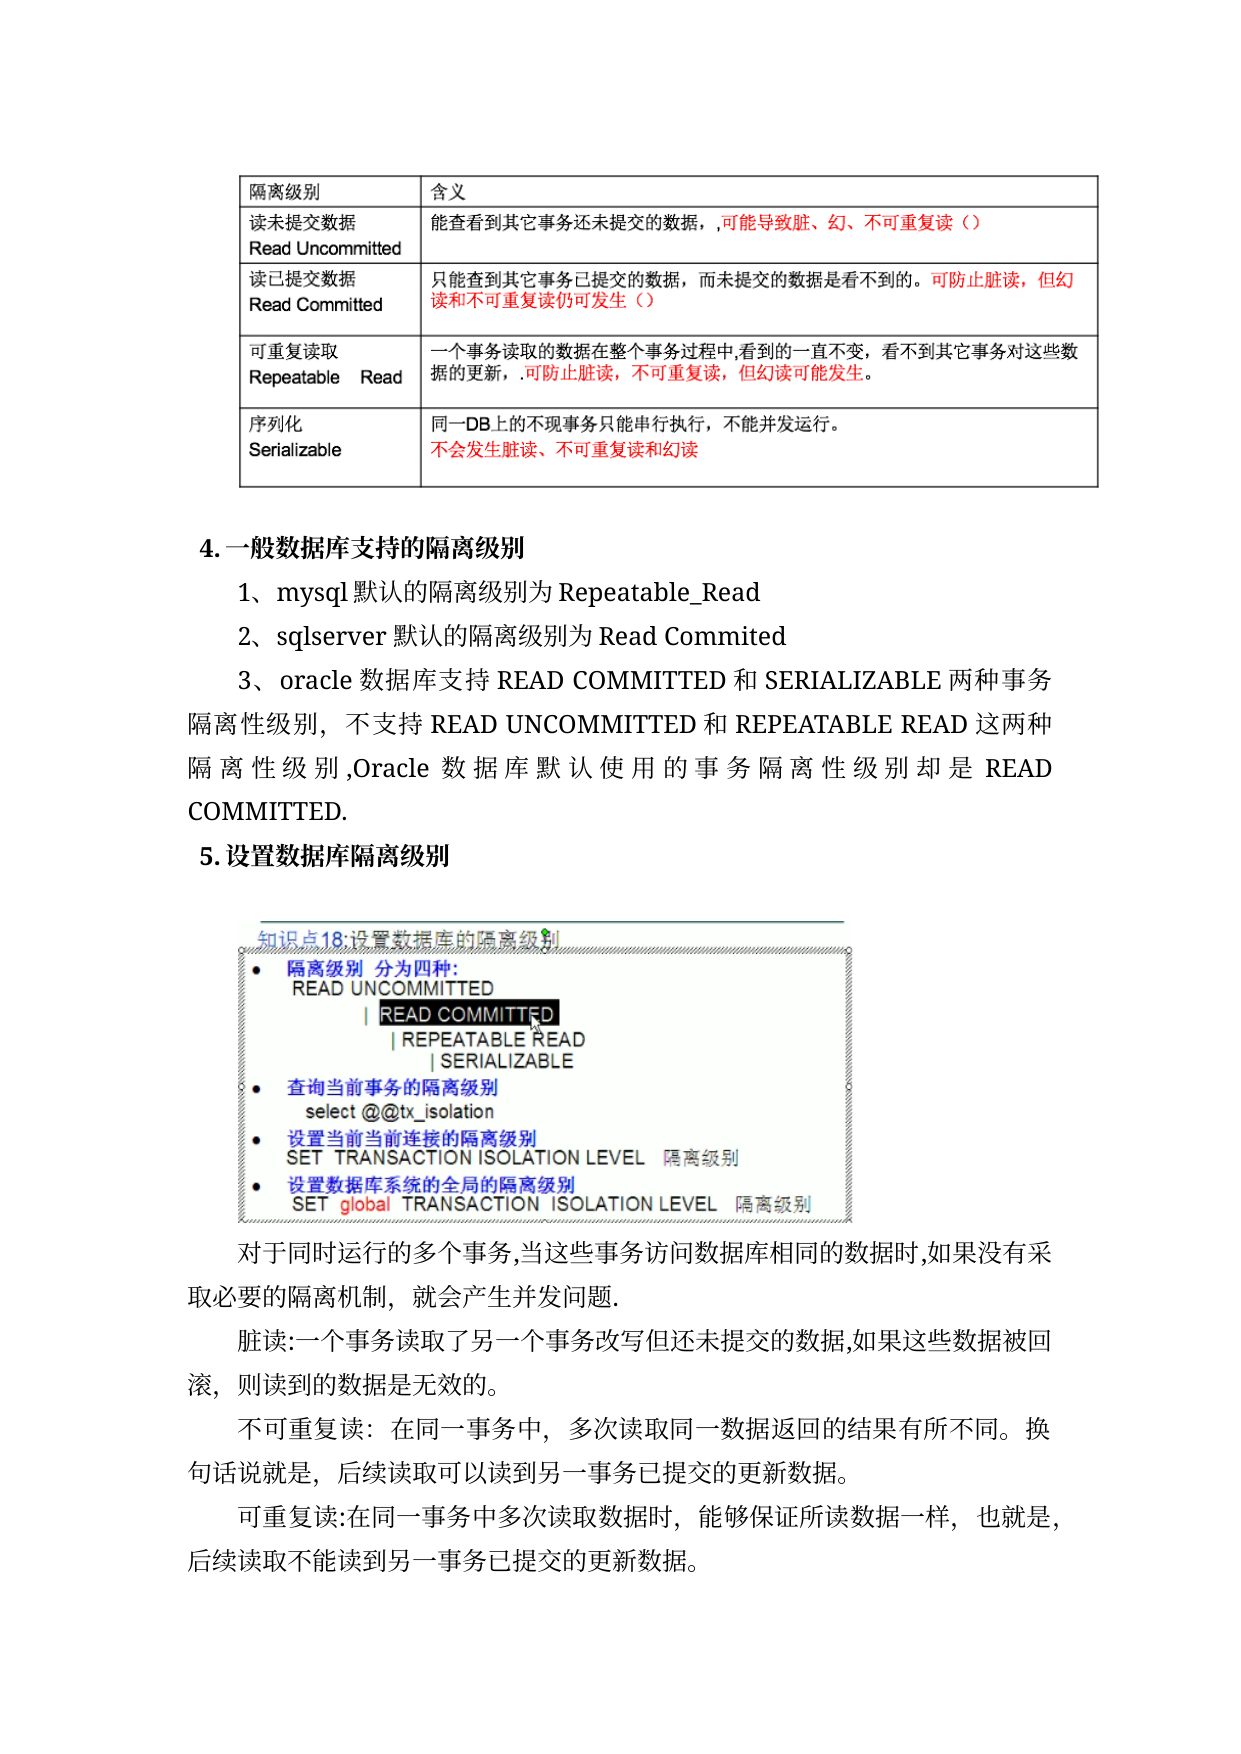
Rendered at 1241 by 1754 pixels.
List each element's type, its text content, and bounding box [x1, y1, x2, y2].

picture [237, 921, 853, 1223]
text 2、sqlserver 默认的隔离级别为Read Commited [187, 613, 1053, 657]
list 设置数据库隔离级别 [199, 833, 1053, 877]
text 1、mysql默认的隔离级别为Repeatable_Read [187, 568, 1053, 613]
text 可重复读:在同一事务中多次读取数据时，能够保证所读数据一样，也就是，后续读取不能读到另一事务已提交的更新数据。 [187, 1494, 1053, 1582]
text 对于同时运行的多个事务,当这些事务访问数据库相同的数据时,如果没有采取必要的隔离机制，就会产生并发问题. [187, 1229, 1053, 1318]
text 3、oracle数据库支持READ COMMITTED和SERIALIZABLE两种事务隔离性级别，不支持READ UNCOMMITTED和REPEATABLE READ这两种隔离性级别,Oracle数据库默认使用的事务隔离性级别却是READ COMMITTED. [187, 657, 1053, 833]
list 一般数据库支持的隔离级别 [199, 524, 1053, 568]
text 脏读:一个事务读取了另一个事务改写但还未提交的数据,如果这些数据被回滚，则读到的数据是无效的。 [187, 1318, 1053, 1406]
text 不可重复读：在同一事务中，多次读取同一数据返回的结果有所不同。换句话说就是，后续读取可以读到另一事务已提交的更新数据。 [187, 1406, 1053, 1494]
picture [237, 172, 1103, 492]
